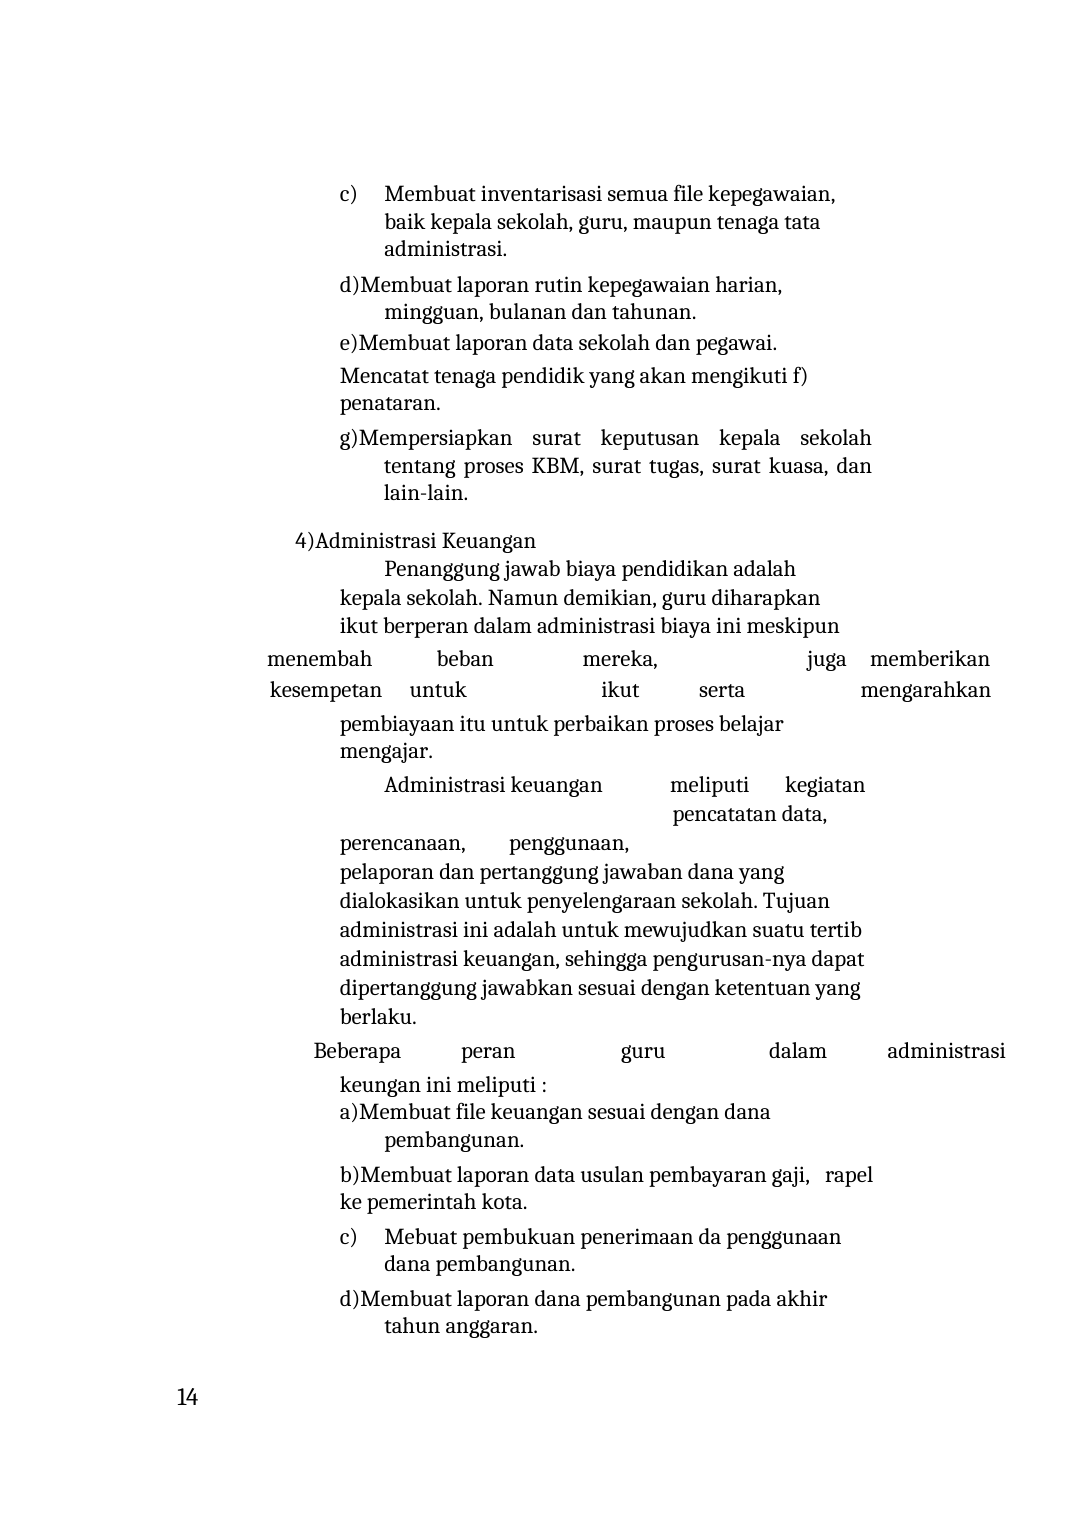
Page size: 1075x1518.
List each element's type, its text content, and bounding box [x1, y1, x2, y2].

text c) Mebuat pembukuan penerimaan da penggunaan dana pembangunan. [339, 1224, 880, 1277]
text b)Membuat laporan data usulan pembayaran gaji, rapel ke pemerintah kota. [339, 1162, 880, 1216]
text g)Mempersiapkan surat keputusan kepala sekolah tentang proses KBM, surat tugas, surat kuasa, dan lain-lain. [339, 425, 872, 506]
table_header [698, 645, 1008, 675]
text Mencatat tenaga pendidik yang akan mengikuti f) penataran. [339, 363, 880, 416]
text d)Membuat laporan dana pembangunan pada akhir tahun anggaran. [339, 1286, 880, 1339]
text 14 [177, 1385, 925, 1410]
text Administrasi keuangan meliputi kegiatan pencatatan data, perencanaan, penggunaan, pelaporan dan pertanggung jawaban dana yang dialokasikan untuk penyelengaraan sekolah. Tujuan administrasi ini adalah untuk mewujudkan suatu tertib administrasi keuangan, sehingga pengurusan-nya dapat dipertanggung jawabkan sesuai dengan ketentuan yang berlaku. [339, 772, 880, 1030]
table_header menembah [233, 645, 388, 675]
table_header mereka, [543, 645, 698, 675]
text 4)Administrasi Keuangan Penanggung jawab biaya pendidikan adalah kepala sekolah. Namun demikian, guru diharapkan ikut berperan dalam administrasi biaya ini meskipun [295, 528, 880, 639]
text e)Membuat laporan data sekolah dan pegawai. [339, 333, 925, 355]
text keungan ini meliputi : a)Membuat file keuangan sesuai dengan dana pembangunan. [339, 1071, 880, 1153]
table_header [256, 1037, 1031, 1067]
text c) Membuat inventarisasi semua file kepegawaian, baik kepala sekolah, guru, maupun tenaga tata administrasi. [339, 181, 880, 262]
table_header beban [388, 645, 543, 675]
text pembiayaan itu untuk perbaikan proses belajar mengajar. [339, 711, 880, 764]
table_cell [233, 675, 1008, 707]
text d)Membuat laporan rutin kepegawaian harian, mingguan, bulanan dan tahunan. [339, 272, 880, 325]
